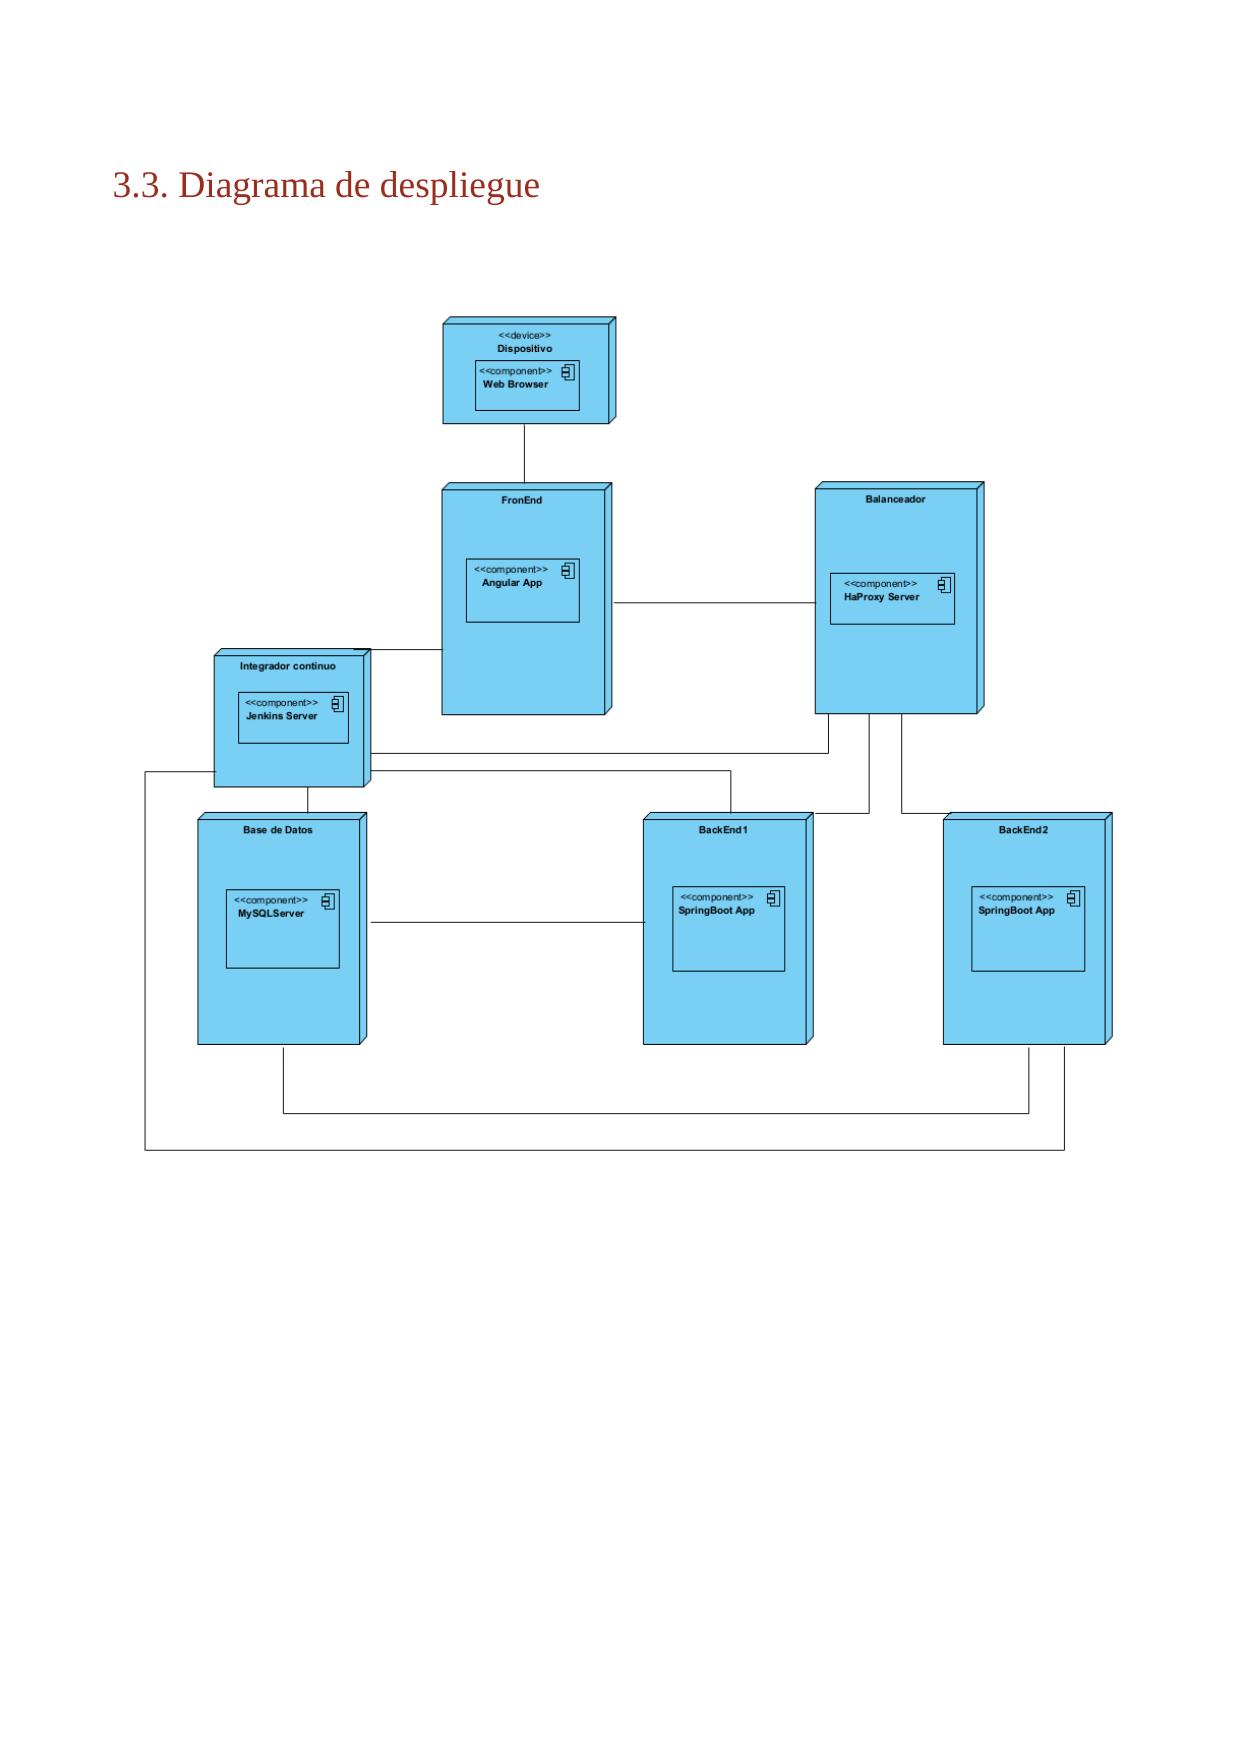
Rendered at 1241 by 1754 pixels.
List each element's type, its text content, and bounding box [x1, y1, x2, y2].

picture [112, 296, 1128, 1163]
subtitle 3.3. Diagrama de despliegue [112, 162, 1128, 206]
